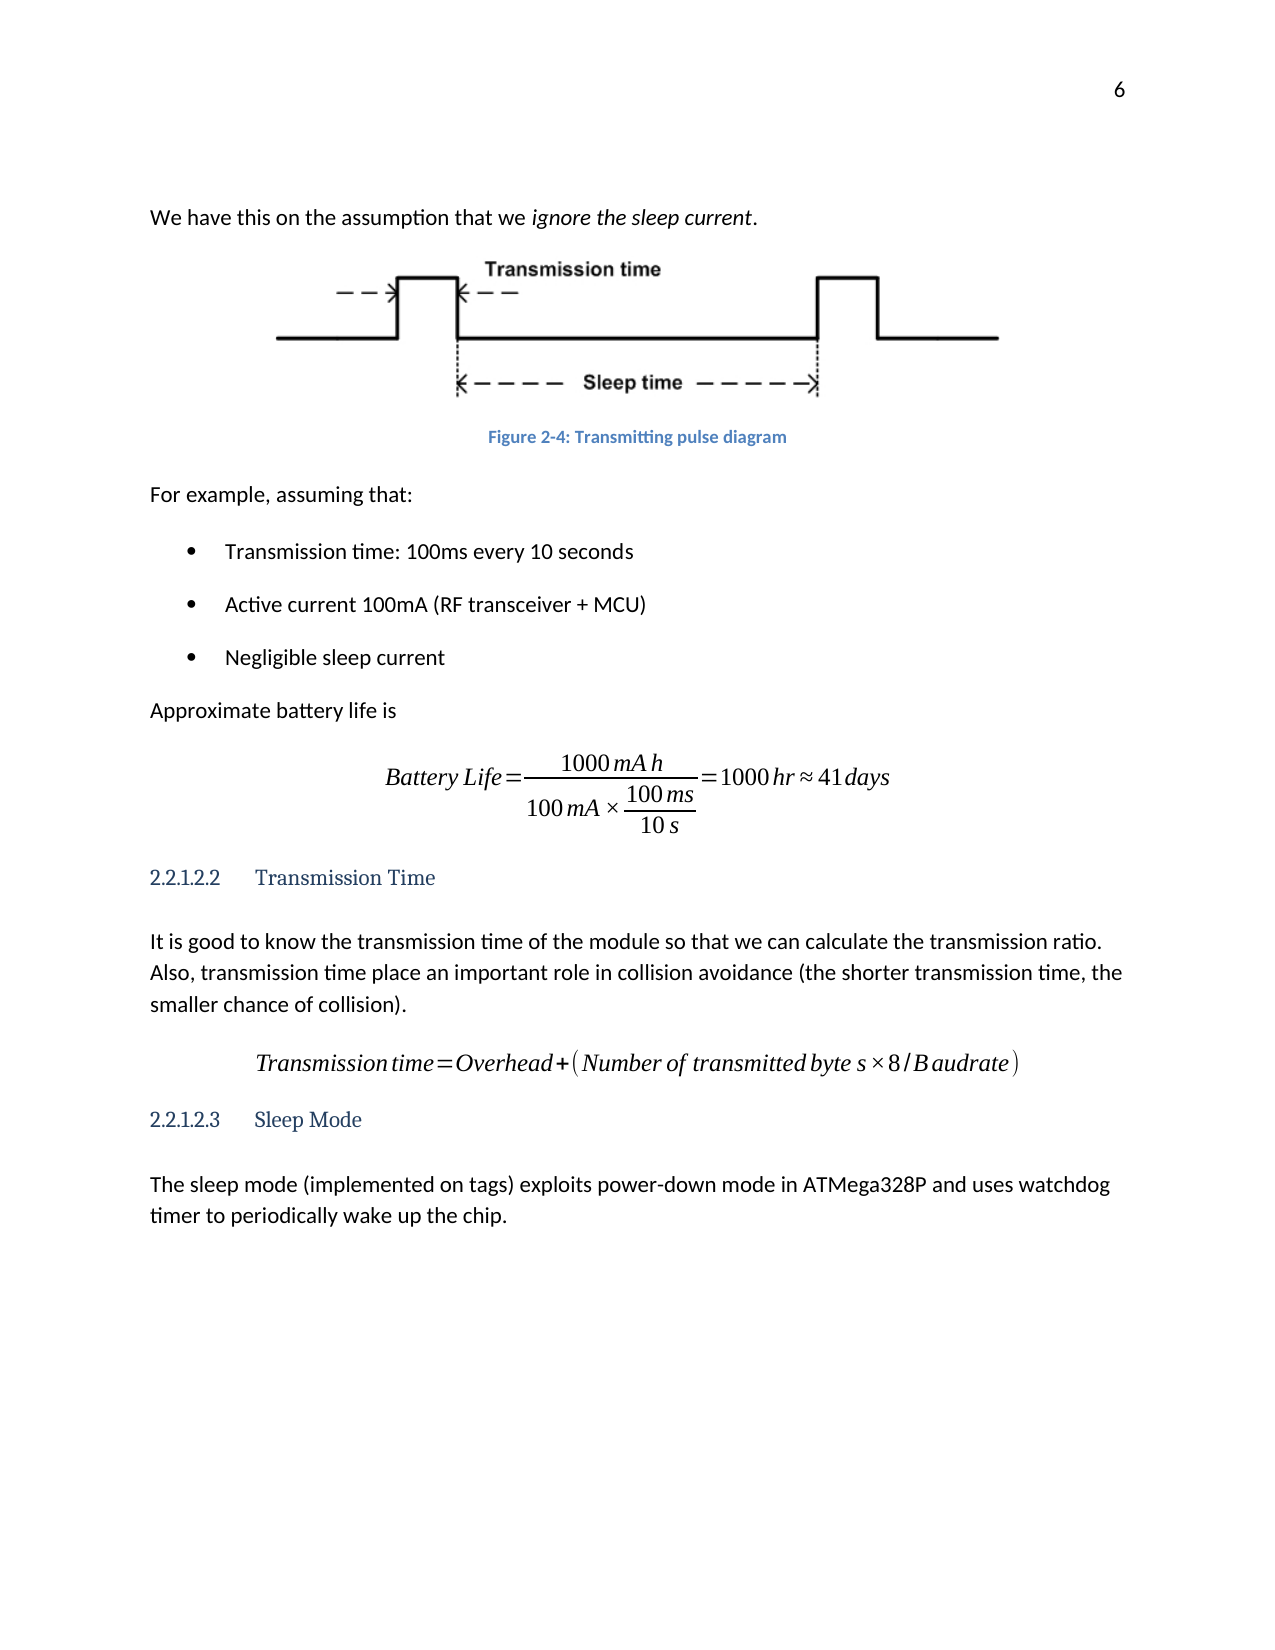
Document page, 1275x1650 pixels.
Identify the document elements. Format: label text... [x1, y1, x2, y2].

picture [275, 256, 1000, 400]
subtitle Transmission Time [150, 864, 1125, 891]
list Negligible sleep current [187, 643, 1125, 671]
text It is good to know the transmission time of the module so that we can calculate the transmission ratio. Also, transmission time place an important role in collision avoidance (the shorter transmission time, the smaller chance of collision). [150, 924, 1125, 1018]
text For example, assuming that: [150, 477, 1125, 508]
list Active current 100mA (RF transceiver + MCU) [187, 590, 1125, 618]
list Transmission time: 100ms every 10 seconds [187, 537, 1125, 565]
text We have this on the assumption that we ignore the sleep current. [150, 203, 1125, 231]
text Approximate battery life is [150, 696, 1125, 724]
text The sleep mode (implemented on tags) exploits power-down mode in ATMega328P and uses watchdog timer to periodically wake up the chip. [150, 1167, 1125, 1229]
subtitle Sleep Mode [150, 1107, 1125, 1134]
